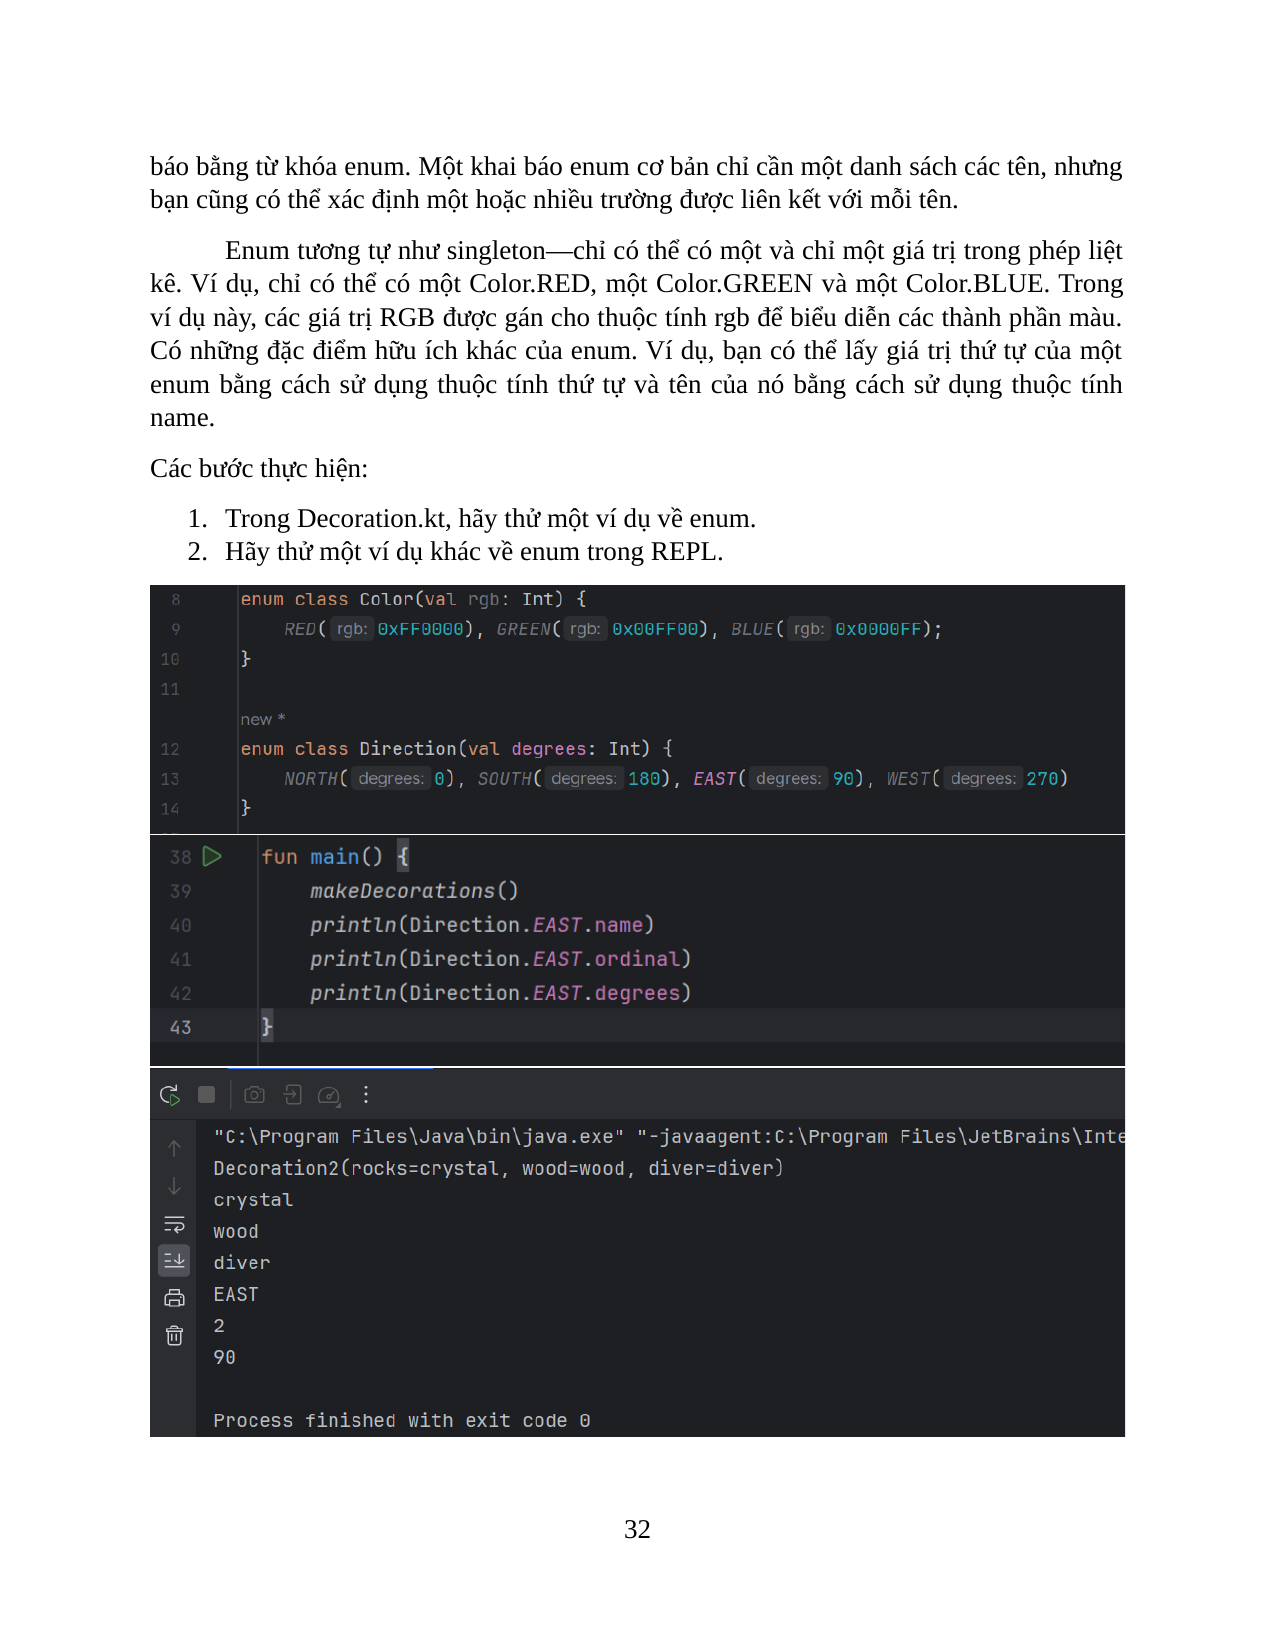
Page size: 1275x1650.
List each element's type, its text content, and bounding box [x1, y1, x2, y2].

text Các bước thực hiện: [150, 452, 1125, 483]
list Hãy thử một ví dụ khác về enum trong REPL. [187, 535, 1125, 567]
picture [150, 1068, 1125, 1437]
text Enum tương tự như singleton—chỉ có thể có một và chỉ một giá trị trong phép liệt kê. Ví dụ, chỉ có thể có một Color.RED, một Color.GREEN và một Color.BLUE. Trong ví dụ này, các giá trị RGB được gán cho thuộc tính rgb để biểu diễn các thành phần màu. Có những đặc điểm hữu ích khác của enum. Ví dụ, bạn có thể lấy giá trị thứ tự của một enum bằng cách sử dụng thuộc tính thứ tự và tên của nó bằng cách sử dụng thuộc tính name. [150, 234, 1125, 433]
picture [150, 835, 1125, 1066]
list Trong Decoration.kt, hãy thử một ví dụ về enum. [187, 502, 1125, 533]
picture [150, 585, 1125, 834]
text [150, 150, 1125, 215]
